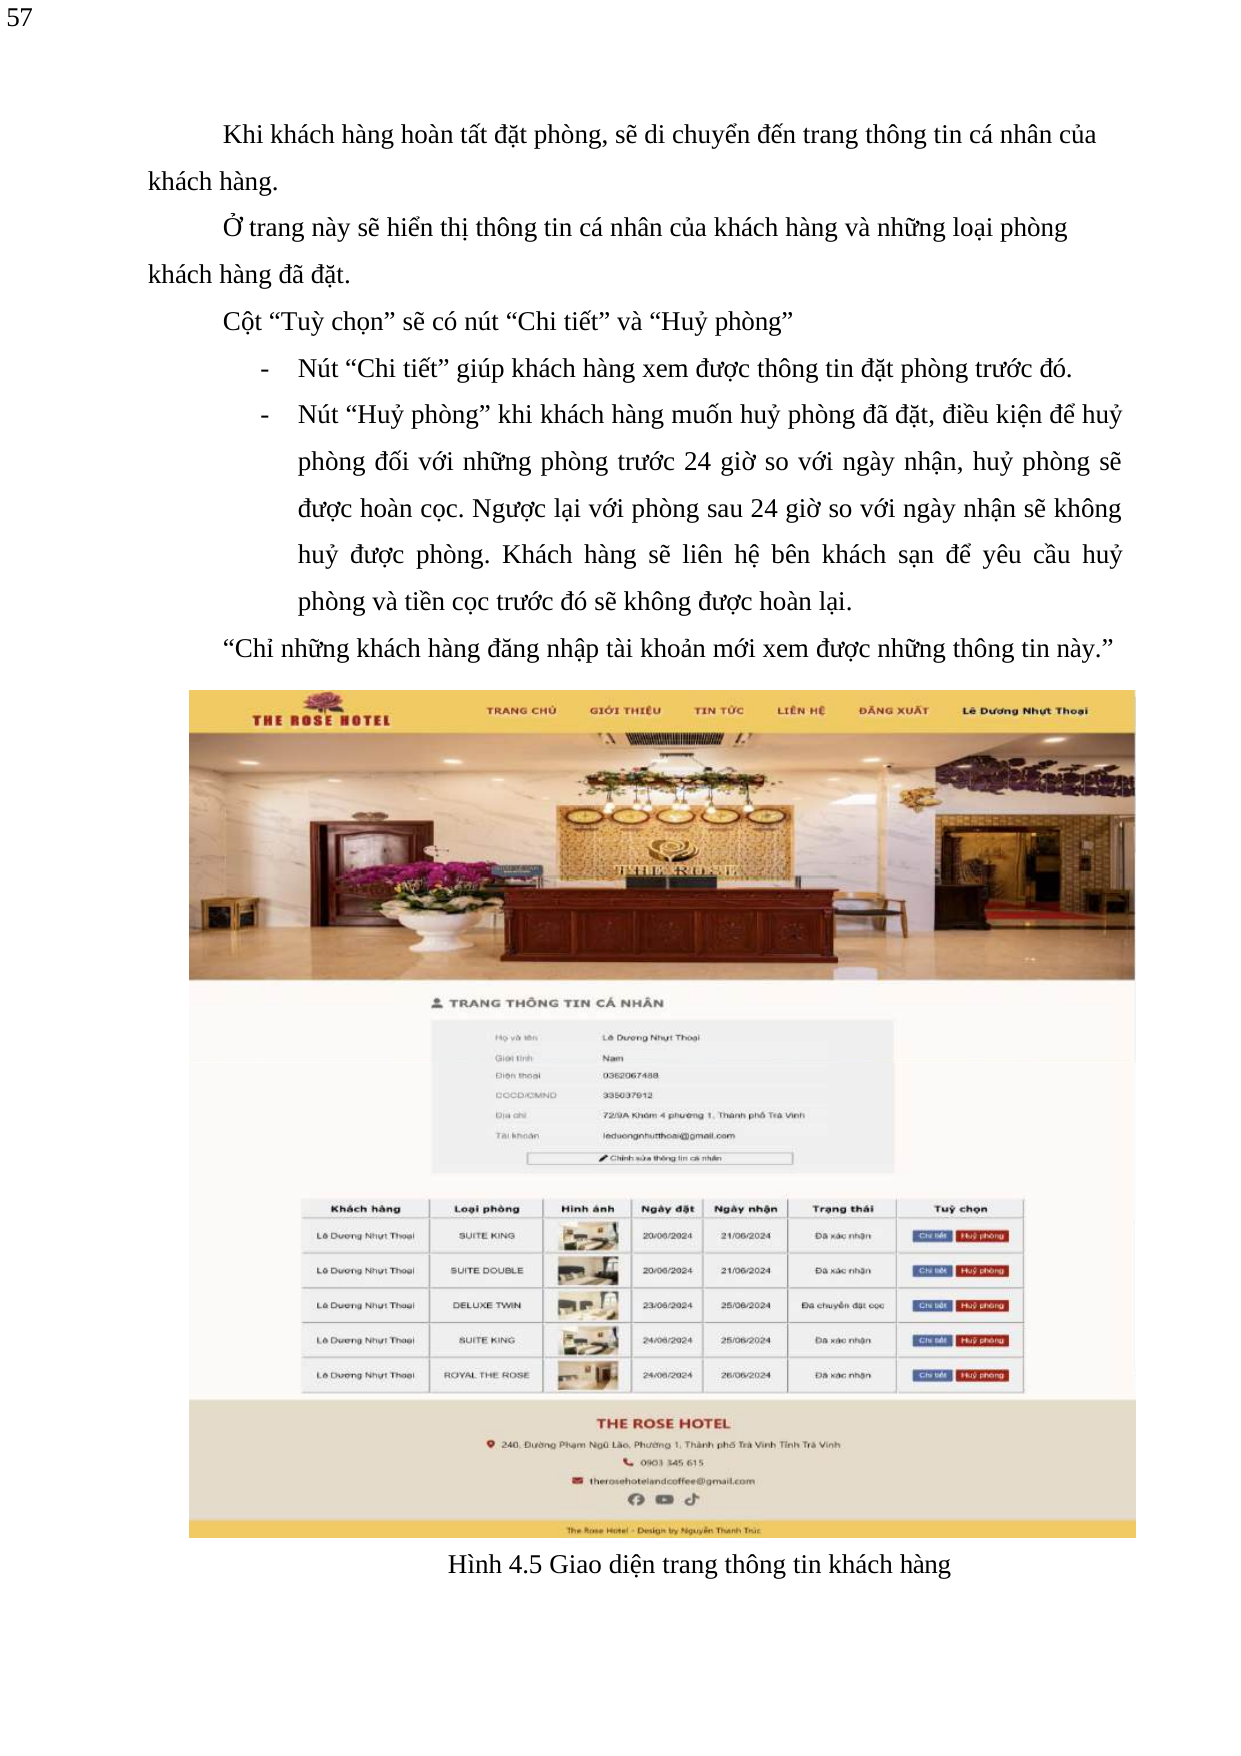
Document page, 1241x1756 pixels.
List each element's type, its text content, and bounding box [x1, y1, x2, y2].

list Nút “Huỷ phòng” khi khách hàng muốn huỷ phòng đã đặt, điều kiện để huỷ phòng đối với những phòng trước 24 giờ so với ngày nhận, huỷ phòng sẽ được hoàn cọc. Ngược lại với phòng sau 24 giờ so với ngày nhận sẽ không huỷ được phòng. Khách hàng sẽ liên hệ bên khách sạn để yêu cầu huỷ phòng và tiền cọc trước đó sẽ không được hoàn lại. [260, 398, 1123, 616]
text Cột “Tuỳ chọn” sẽ có nút “Chi tiết” và “Huỷ phòng” [223, 305, 1201, 336]
text Hình 4.5 Giao diện trang thông tin khách hàng [448, 698, 1201, 1579]
text Khi khách hàng hoàn tất đặt phòng, sẽ di chuyển đến trang thông tin cá nhân của khách hàng. [148, 118, 1122, 196]
text Ở trang này sẽ hiển thị thông tin cá nhân của khách hàng và những loại phòng khách hàng đã đặt. [148, 212, 1122, 289]
picture [189, 690, 1136, 1538]
text “Chỉ những khách hàng đăng nhập tài khoản mới xem được những thông tin này.” [223, 632, 1201, 663]
list Nút “Chi tiết” giúp khách hàng xem được thông tin đặt phòng trước đó. [260, 352, 1201, 383]
